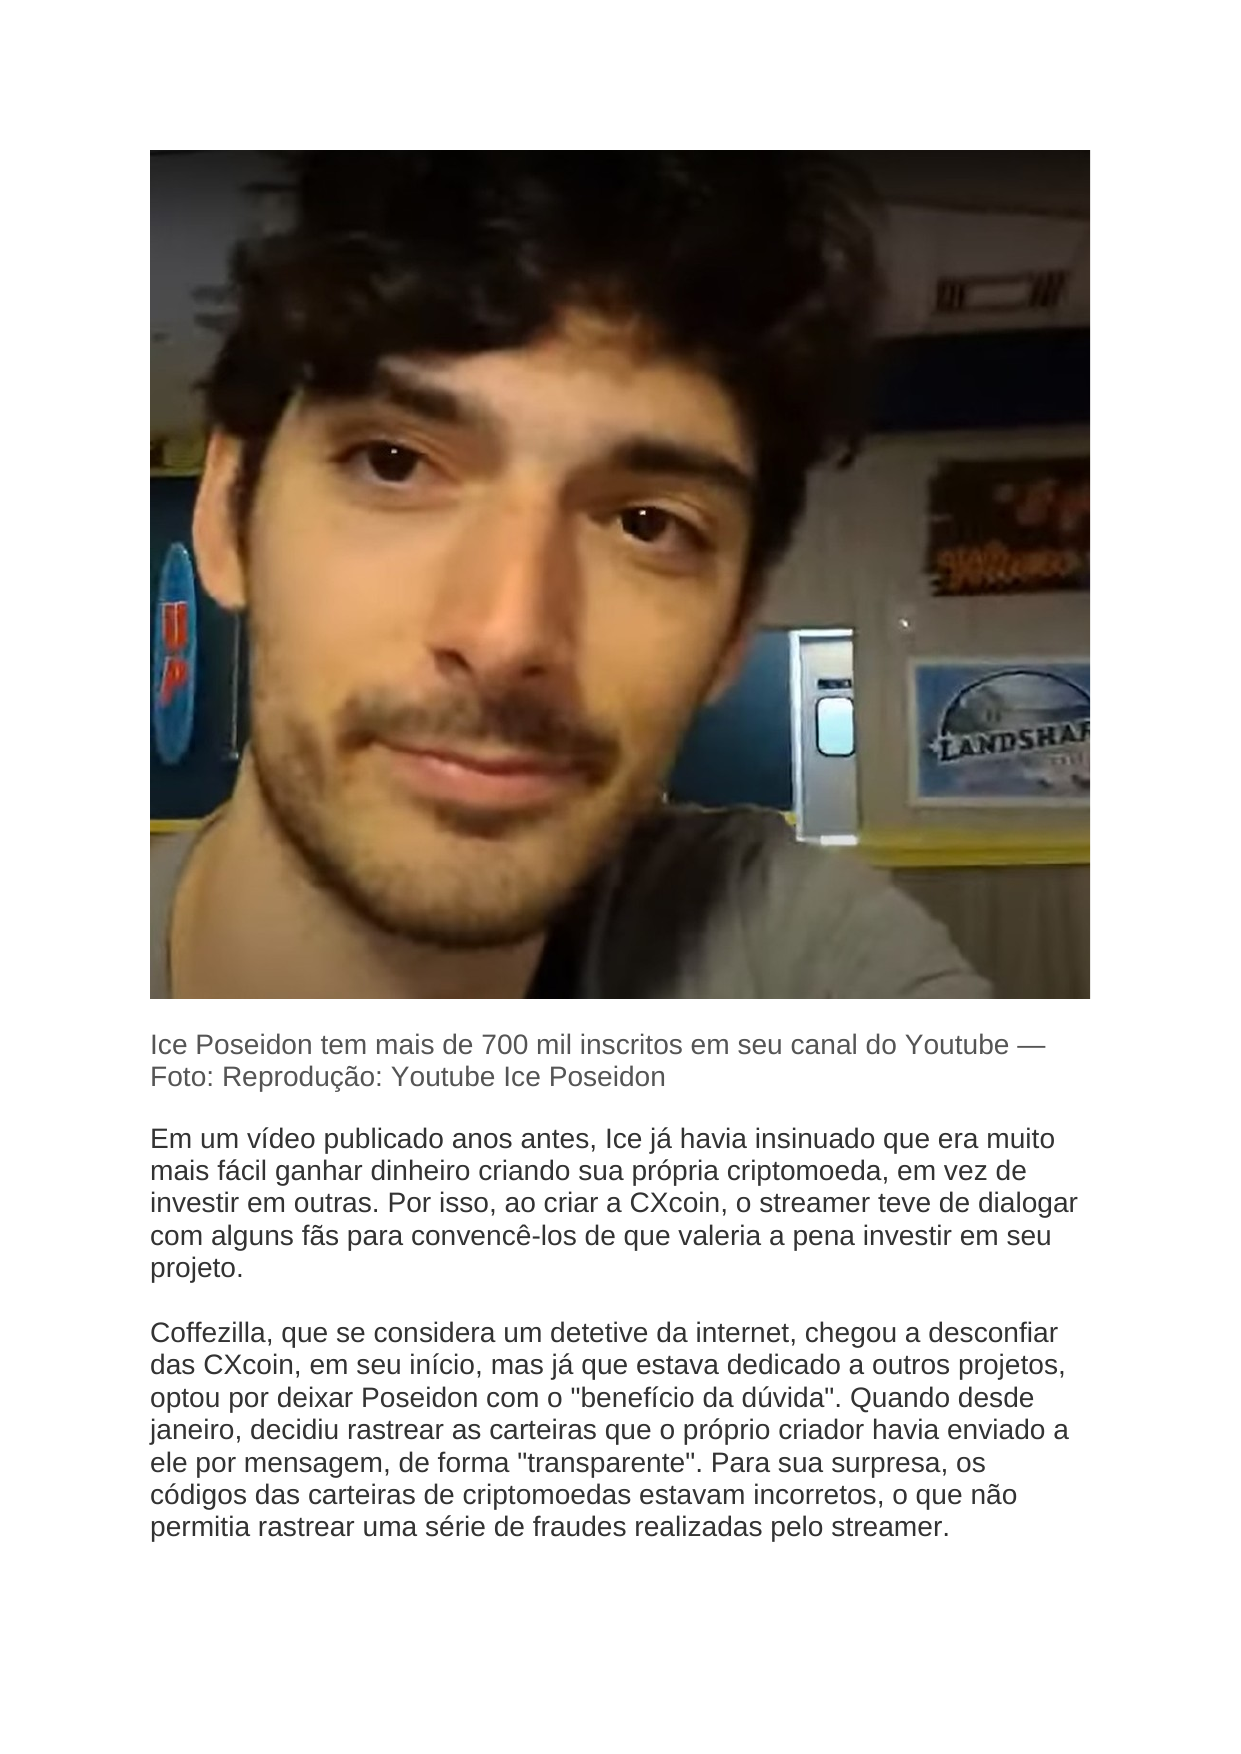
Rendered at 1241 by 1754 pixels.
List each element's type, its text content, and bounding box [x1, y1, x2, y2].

text Coffezilla, que se considera um detetive da internet, chegou a desconfiar das CXcoin, em seu início, mas já que estava dedicado a outros projetos, optou por deixar Poseidon com o "benefício da dúvida". Quando desde janeiro, decidiu rastrear as carteiras que o próprio criador havia enviado a ele por mensagem, de forma "transparente". Para sua surpresa, os códigos das carteiras de criptomoedas estavam incorretos, o que não permitia rastrear uma série de fraudes realizadas pelo streamer. [150, 1316, 1090, 1543]
text Em um vídeo publicado anos antes, Ice já havia insinuado que era muito mais fácil ganhar dinheiro criando sua própria criptomoeda, em vez de investir em outras. Por isso, ao criar a CXcoin, o streamer teve de dialogar com alguns fãs para convencê-los de que valeria a pena investir em seu projeto. [150, 1122, 1090, 1283]
picture [150, 150, 1091, 999]
text Ice Poseidon tem mais de 700 mil inscritos em seu canal do Youtube — Foto: Reprodução: Youtube Ice Poseidon [150, 1028, 1090, 1092]
